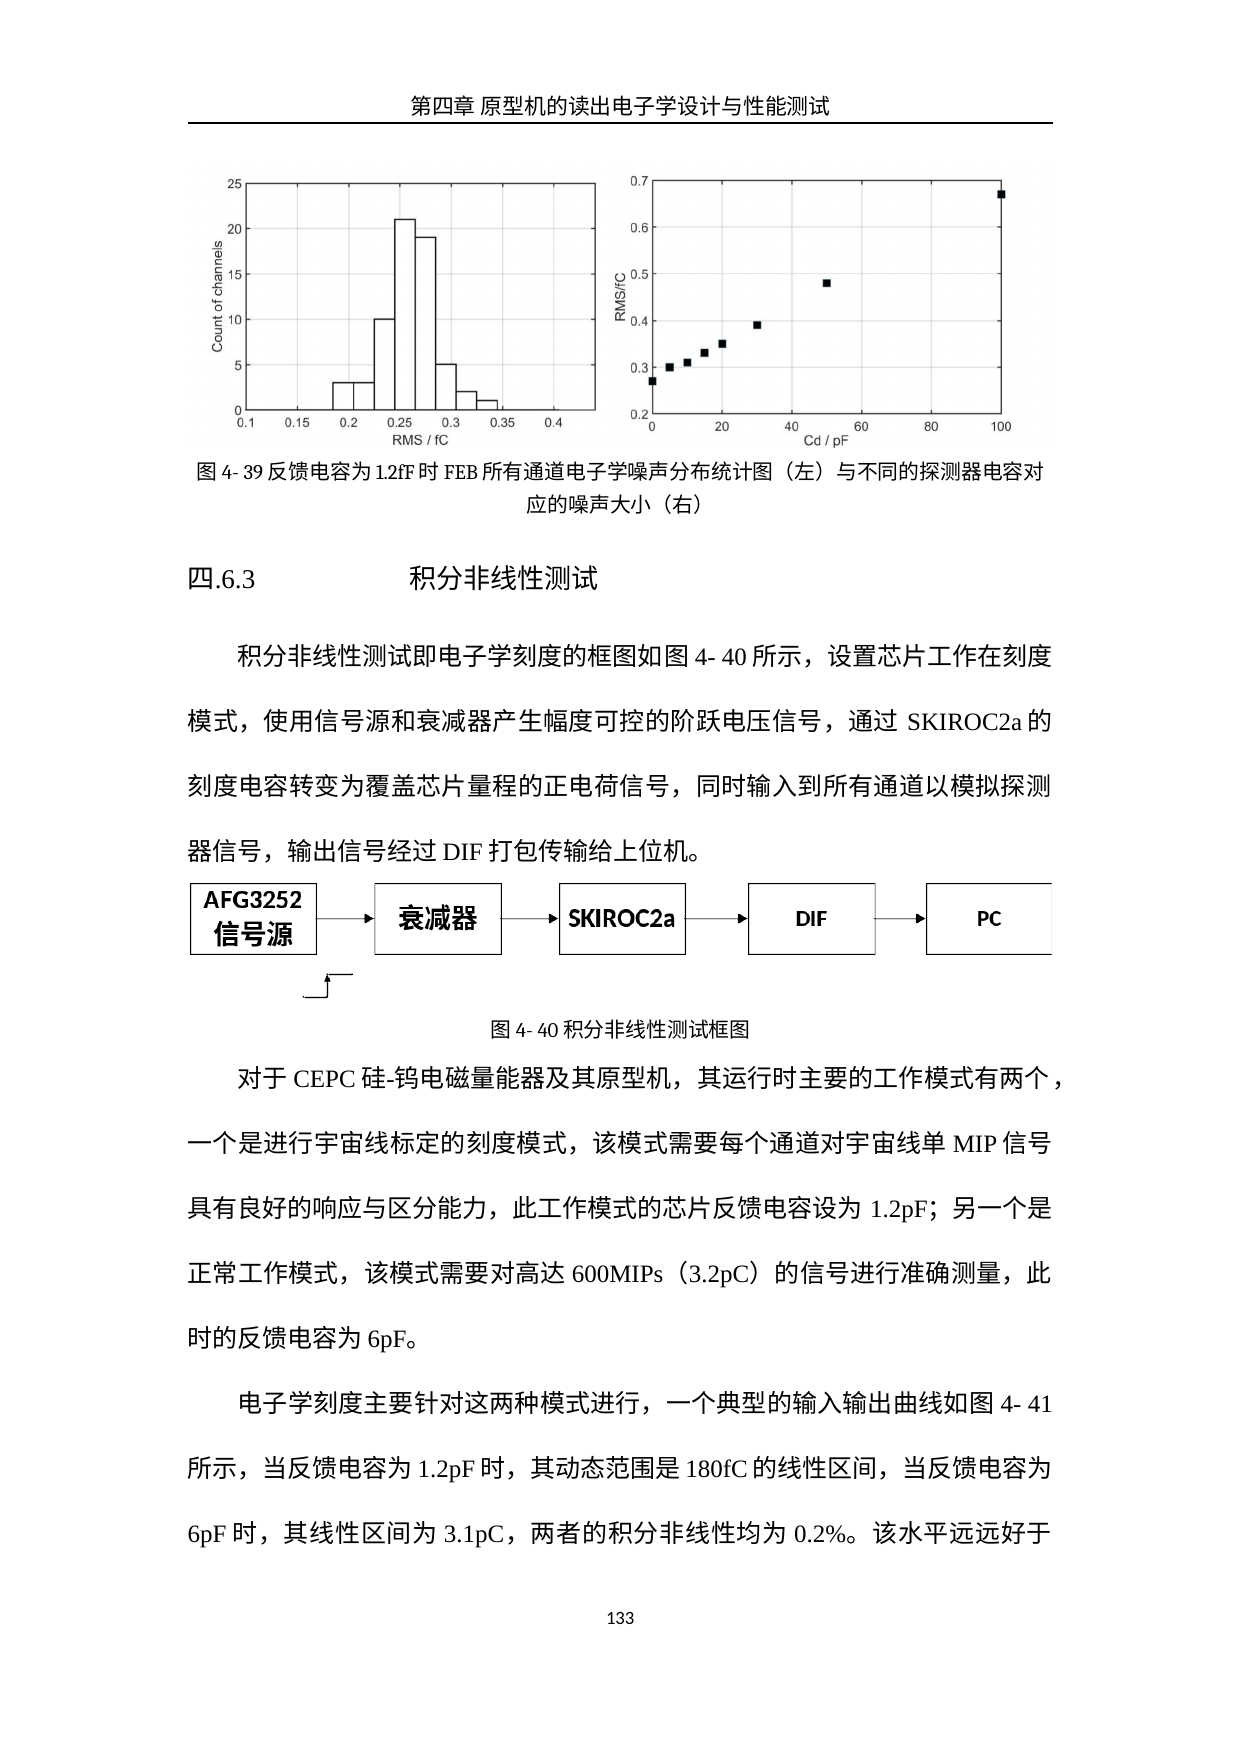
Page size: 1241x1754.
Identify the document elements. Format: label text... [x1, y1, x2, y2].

text 积分非线性测试即电子学刻度的框图如图 4- 40所示，设置芯片工作在刻度模式，使用信号源和衰减器产生幅度可控的阶跃电压信号，通过SKIROC2a的刻度电容转变为覆盖芯片量程的正电荷信号，同时输入到所有通道以模拟探测器信号，输出信号经过DIF打包传输给上位机。 [187, 622, 1053, 882]
text 对于CEPC硅-钨电磁量能器及其原型机，其运行时主要的工作模式有两个，一个是进行宇宙线标定的刻度模式，该模式需要每个通道对宇宙线单MIP信号具有良好的响应与区分能力，此工作模式的芯片反馈电容设为1.2pF；另一个是正常工作模式，该模式需要对高达600MIPs（3.2pC）的信号进行准确测量，此时的反馈电容为6pF。 [187, 1044, 1053, 1369]
subtitle 积分非线性测试 [187, 544, 1053, 609]
text 图 4- 39 反馈电容为1.2fF时FEB所有通道电子学噪声分布统计图（左）与不同的探测器电容对应的噪声大小（右） [187, 454, 1053, 519]
picture [187, 162, 1053, 448]
text 图 4- 40 积分非线性测试框图 [187, 1012, 1053, 1044]
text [187, 1369, 1053, 1564]
